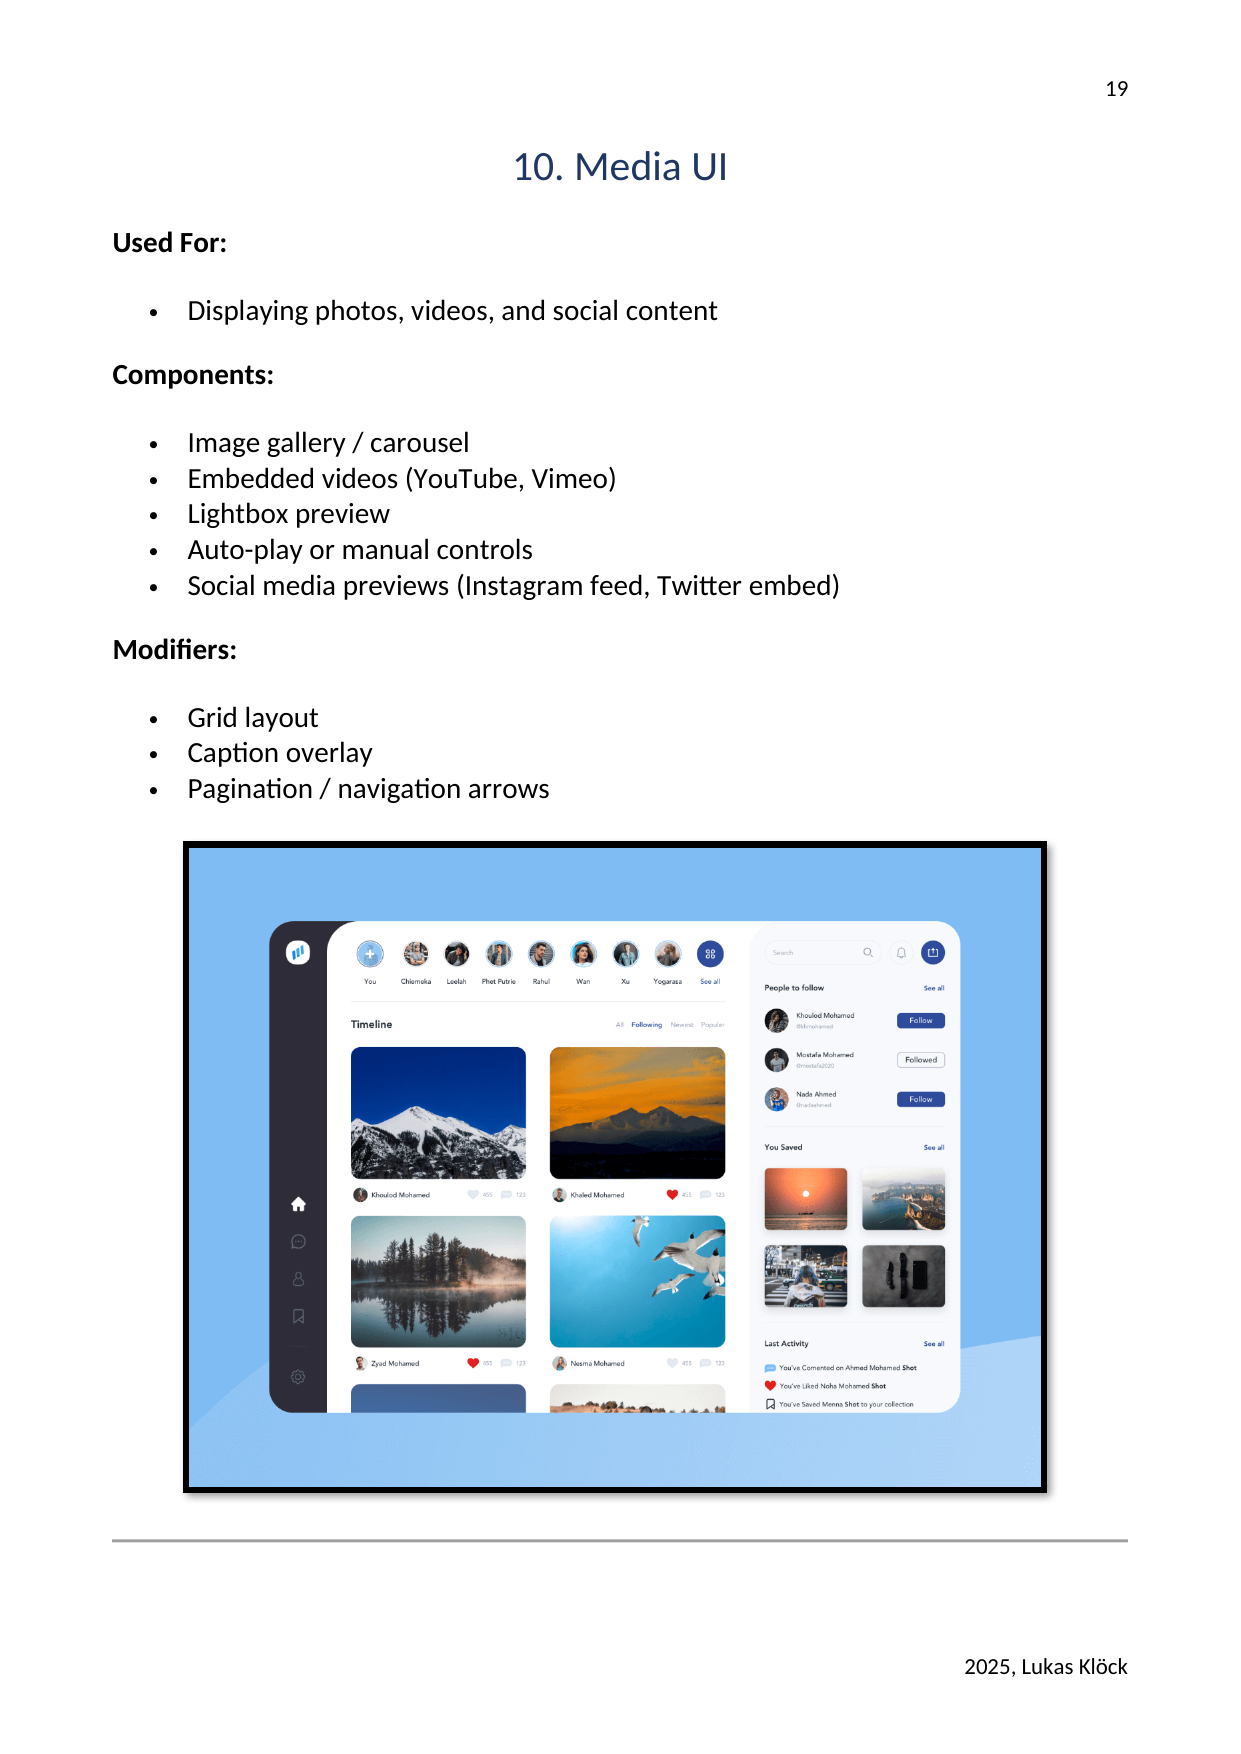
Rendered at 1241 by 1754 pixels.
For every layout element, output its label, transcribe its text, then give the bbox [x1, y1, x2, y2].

text Components: [112, 356, 1128, 392]
list Auto-play or manual controls [150, 531, 1128, 567]
list Displaying photos, videos, and social content [150, 292, 1128, 327]
list Caption overlay [150, 734, 1128, 770]
list Lightbox preview [150, 495, 1128, 531]
list Embedded videos (YouTube, Vimeo) [150, 460, 1128, 495]
list Grid layout [150, 699, 1128, 734]
text Modifiers: [112, 631, 1128, 667]
text Used For: [112, 224, 1128, 260]
list Image gallery / carousel [150, 424, 1128, 460]
subtitle 10. Media UI [112, 140, 1128, 191]
list Social media previews (Instagram feed, Twitter embed) [150, 567, 1128, 602]
list Pagination / navigation arrows [150, 770, 1128, 806]
picture [189, 848, 1041, 1487]
